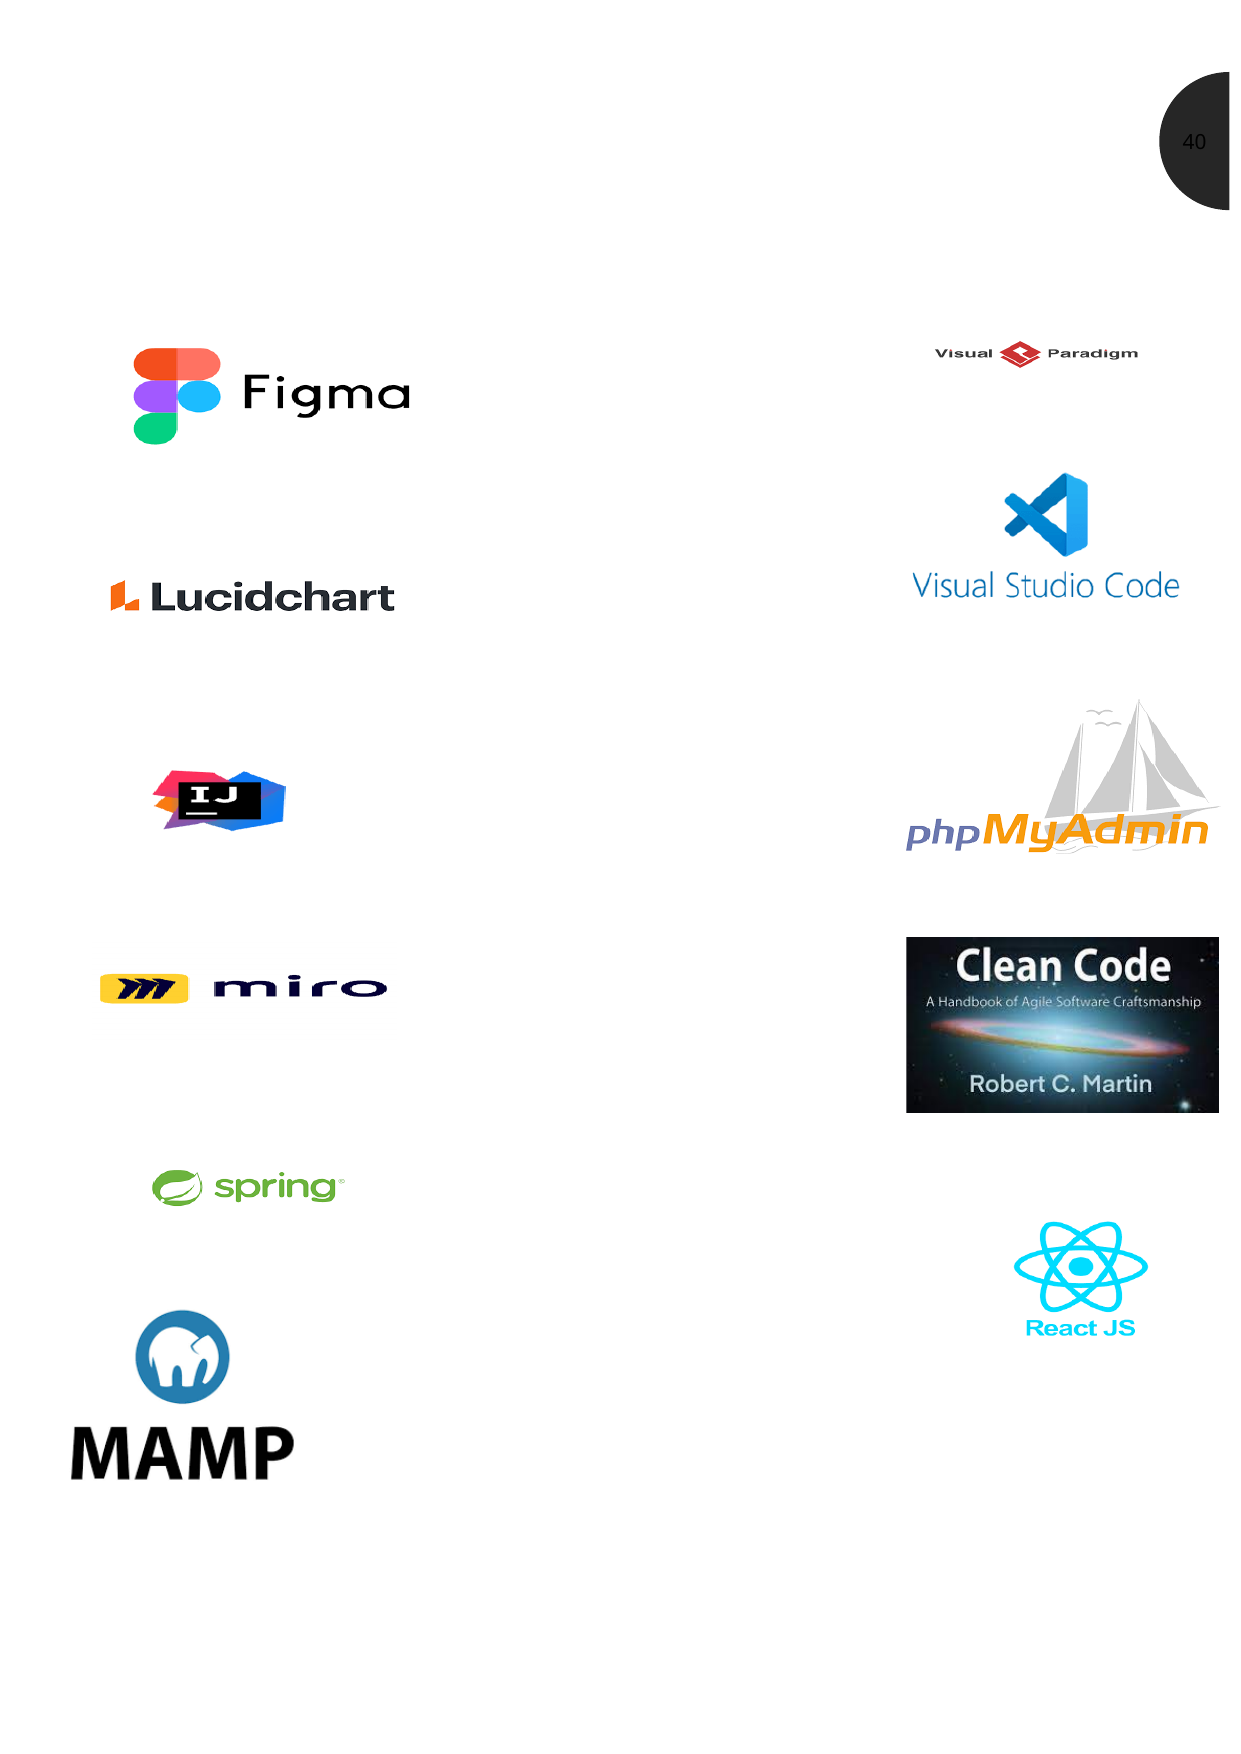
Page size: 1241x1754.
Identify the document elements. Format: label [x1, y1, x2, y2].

picture [91, 937, 397, 1040]
picture [91, 738, 357, 859]
picture [83, 1126, 415, 1249]
picture [956, 1218, 1205, 1342]
picture [906, 937, 1219, 1113]
picture [927, 294, 1143, 414]
picture [106, 335, 438, 457]
picture [906, 699, 1221, 854]
picture [64, 1295, 300, 1531]
picture [906, 460, 1185, 605]
picture [91, 530, 415, 660]
